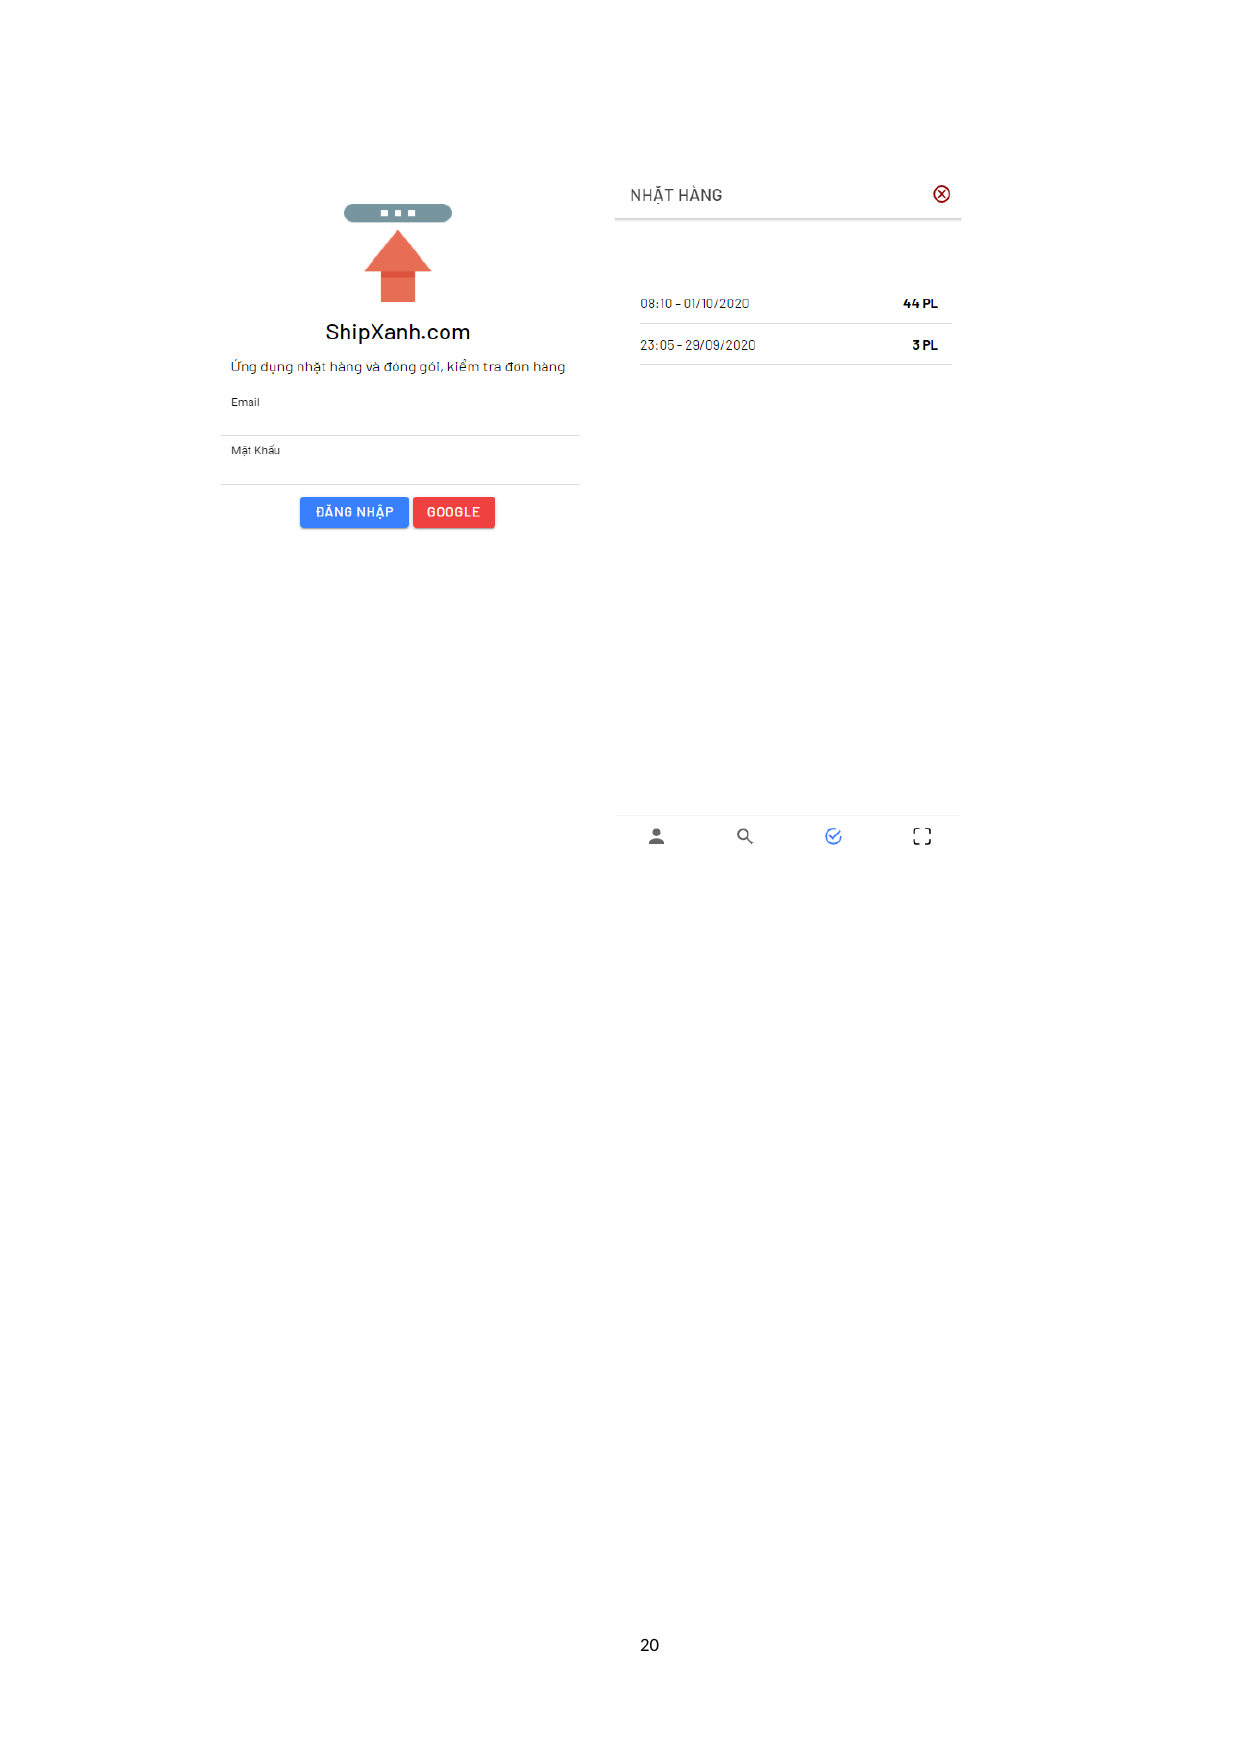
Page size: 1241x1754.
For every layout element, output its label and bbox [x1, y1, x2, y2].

picture [221, 148, 581, 854]
picture [614, 147, 962, 854]
